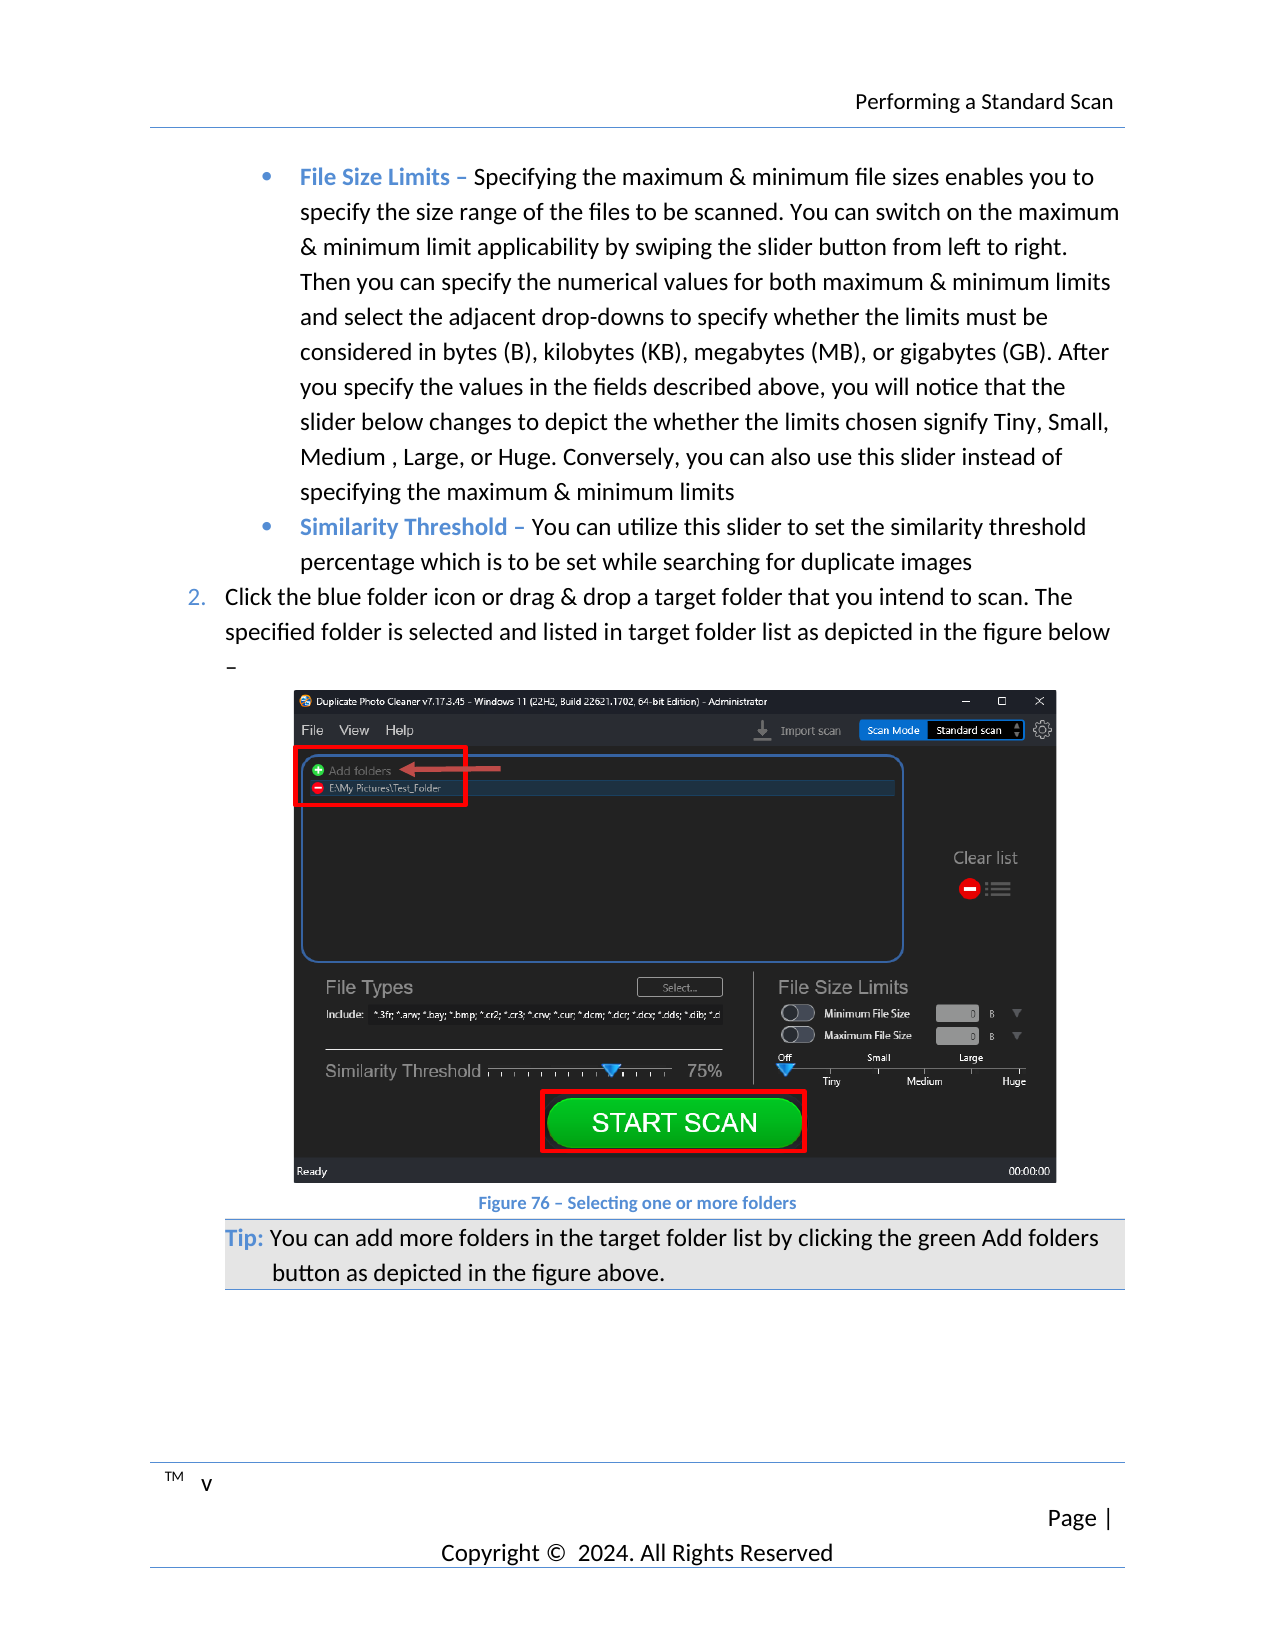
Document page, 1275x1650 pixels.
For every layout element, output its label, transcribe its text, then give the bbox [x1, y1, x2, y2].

text Figure 76 – Selecting one or more folders [150, 1191, 1125, 1214]
text Tip: You can add more folders in the target folder list by clicking the green Add folders button as depicted in the figure above. [225, 1220, 1125, 1289]
list File Size Limits – Specifying the maximum & minimum file sizes enables you to specify the size range of the files to be scanned. You can switch on the maximum & minimum limit applicability by swiping the slider button from left to right. Then you can specify the numerical values for both maximum & minimum limits and select the adjacent drop-downs to specify whether the limits must be considered in bytes (B), kilobytes (KB), megabytes (MB), or gigabytes (GB). After you specify the values in the fields described above, you will notice that the slider below changes to depict the whether the limits chosen signify Tiny, Small, Medium , Large, or Huge. Conversely, you can also use this slider instead of specifying the maximum & minimum limits [262, 161, 1125, 507]
picture [293, 690, 1057, 1183]
list Click the blue folder icon or drag & drop a target folder that you intend to scan. The specified folder is selected and listed in target folder list as depicted in the figure below – [187, 581, 1125, 682]
picture [298, 749, 463, 803]
list Similarity Threshold – You can utilize this slider to set the similarity threshold percentage which is to be set while searching for duplicate images [262, 511, 1125, 577]
